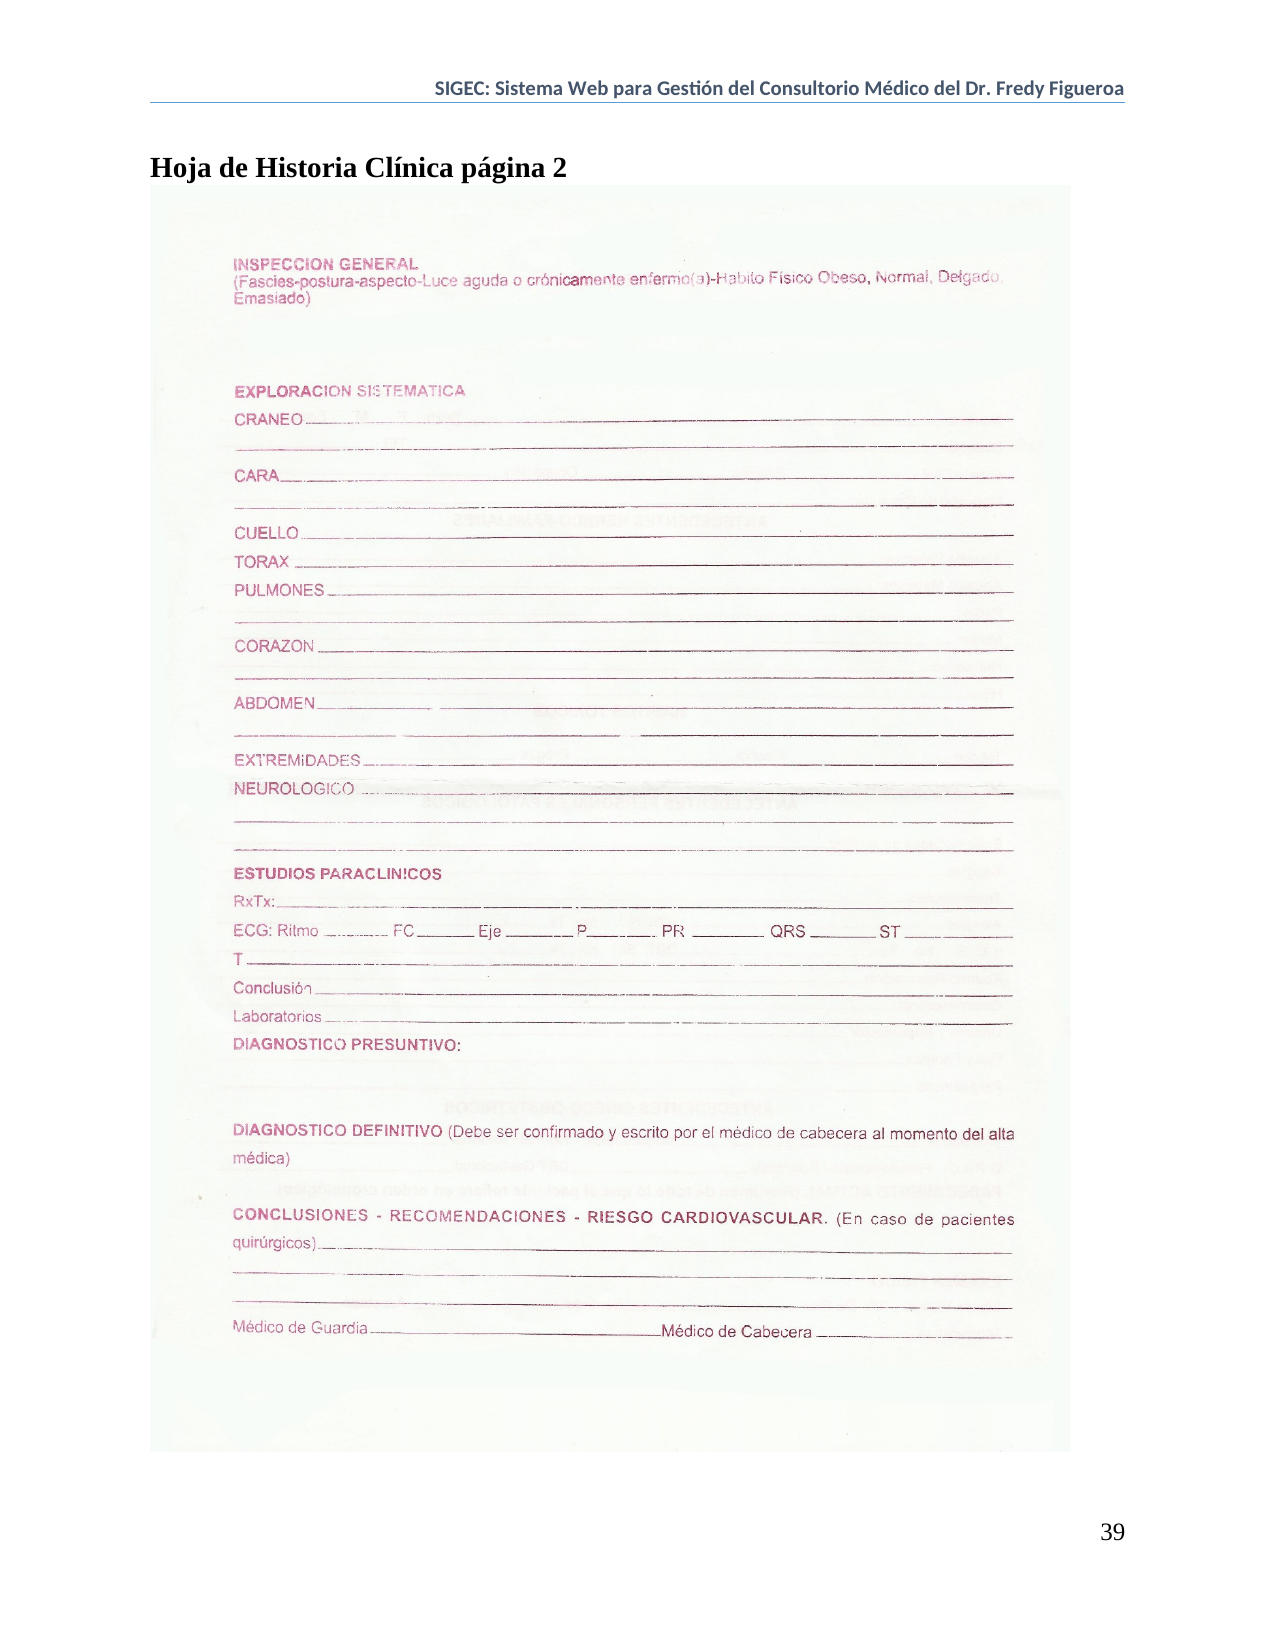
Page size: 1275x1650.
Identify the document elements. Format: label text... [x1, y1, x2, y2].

picture [150, 185, 1071, 1452]
